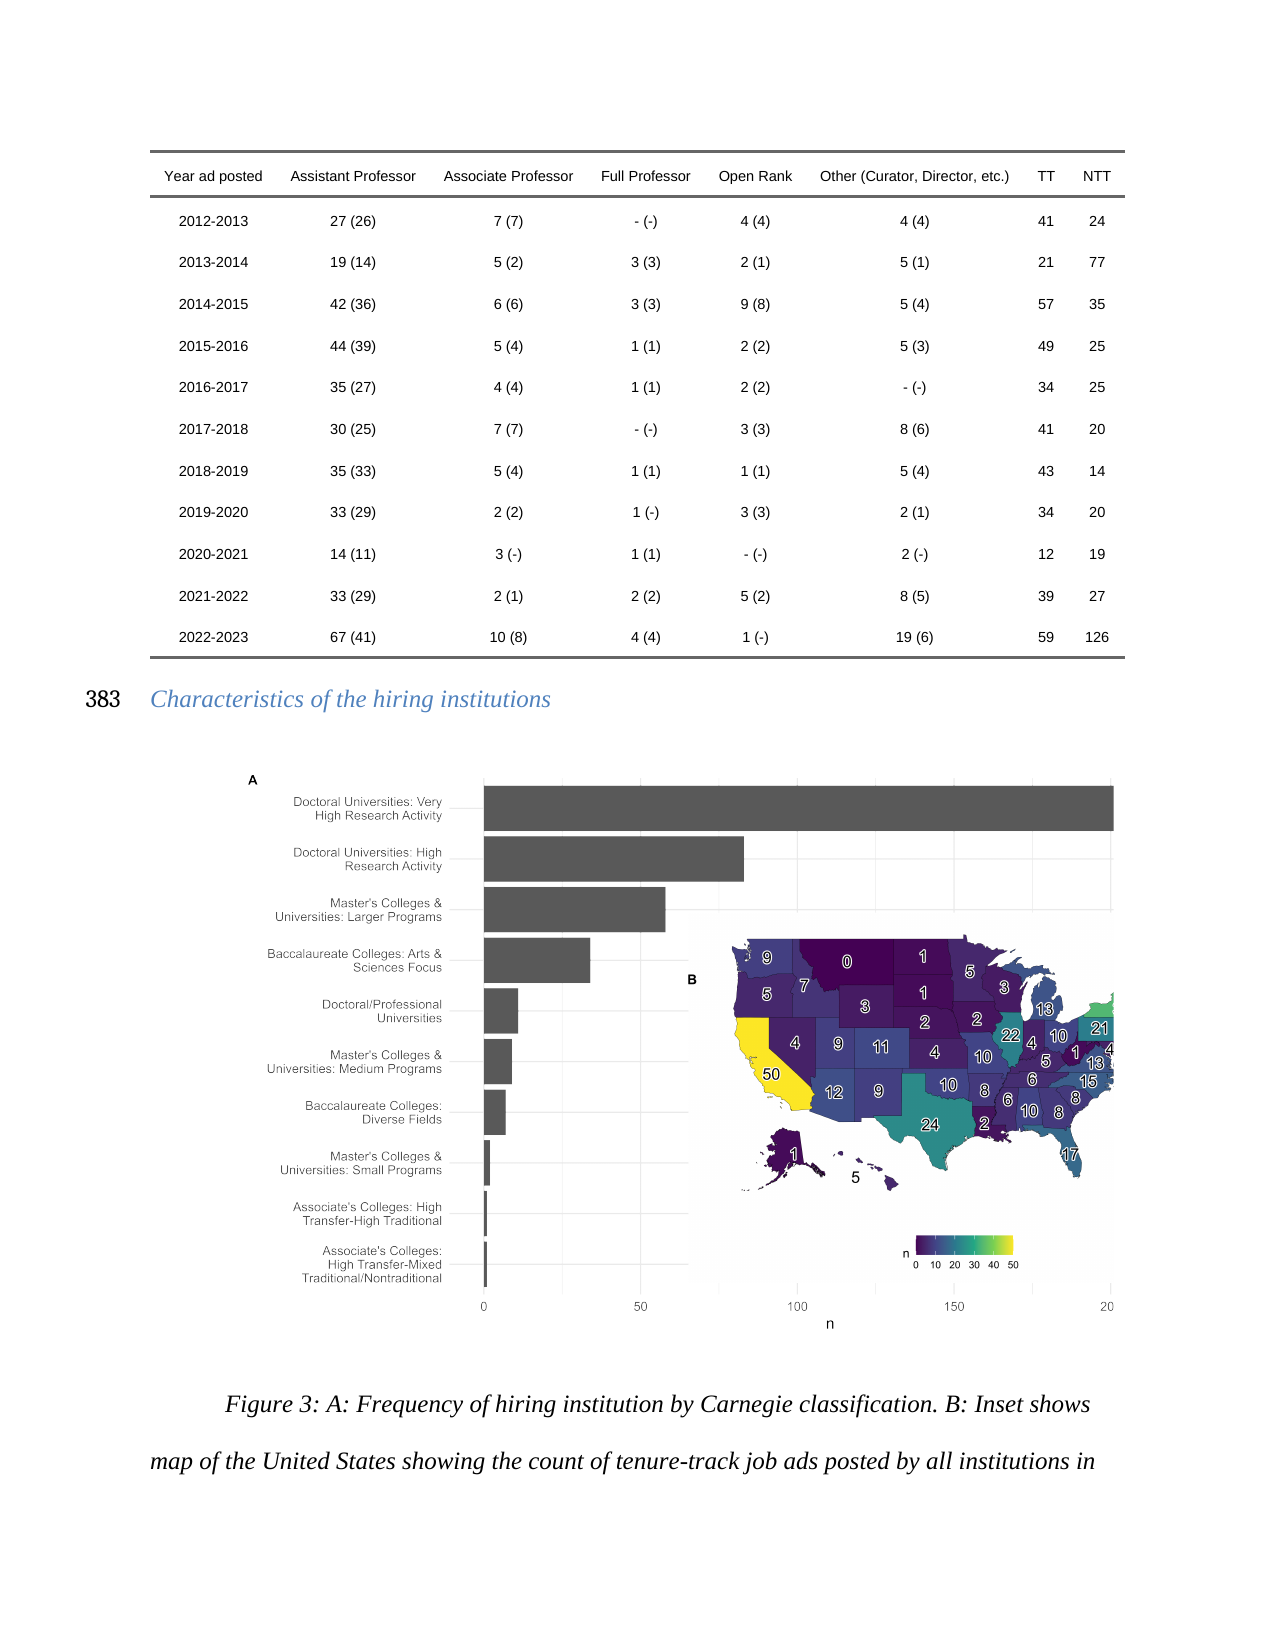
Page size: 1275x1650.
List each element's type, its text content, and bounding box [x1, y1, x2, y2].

picture [243, 770, 1114, 1340]
subtitle Characteristics of the hiring institutions [150, 684, 1125, 713]
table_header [139, 767, 1114, 1475]
